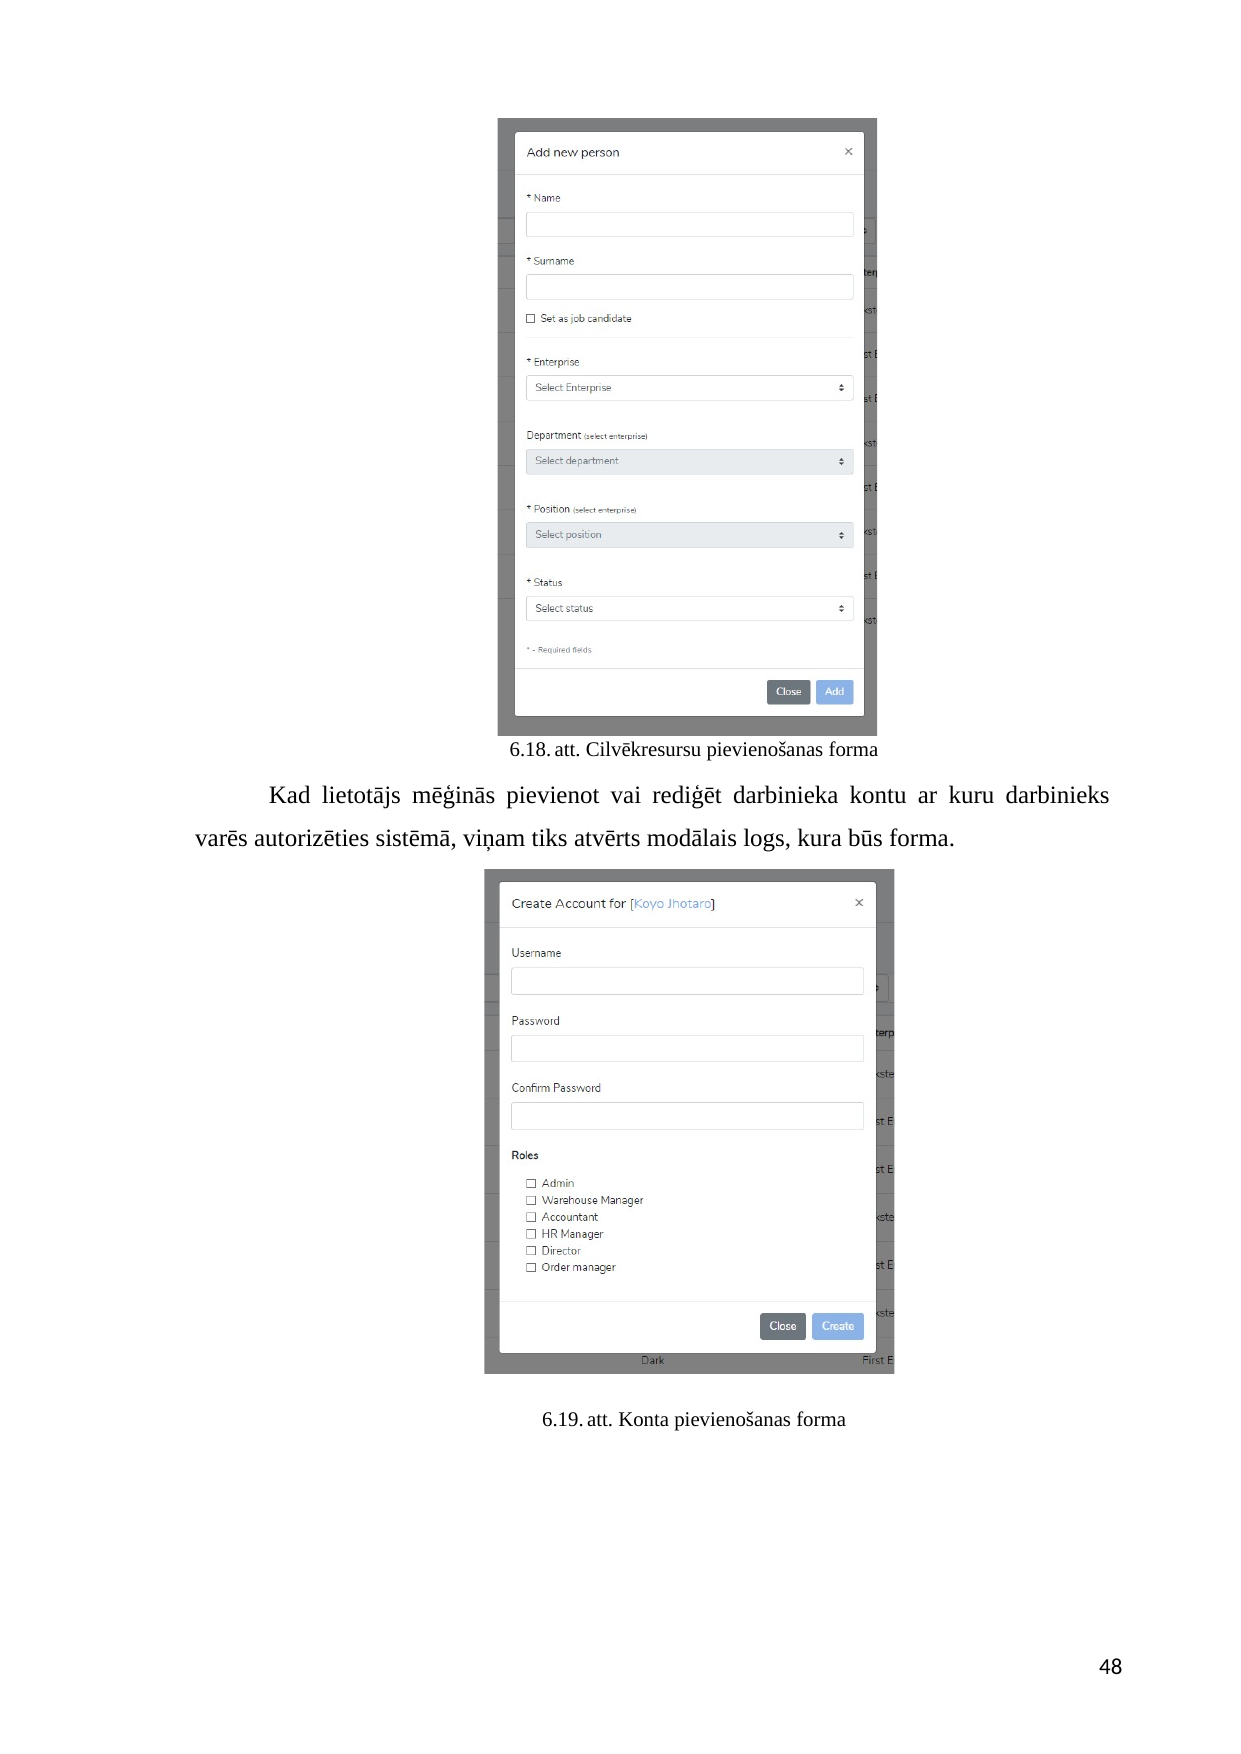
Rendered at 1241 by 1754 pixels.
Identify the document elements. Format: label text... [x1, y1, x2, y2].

picture [484, 869, 895, 1374]
text Kad lietotājs mēģinās pievienot vai rediģēt darbinieka kontu ar kuru darbinieks varēs autorizēties sistēmā, viņam tiks atvērts modālais logs, kura būs forma. [195, 780, 1110, 852]
picture [497, 118, 878, 736]
